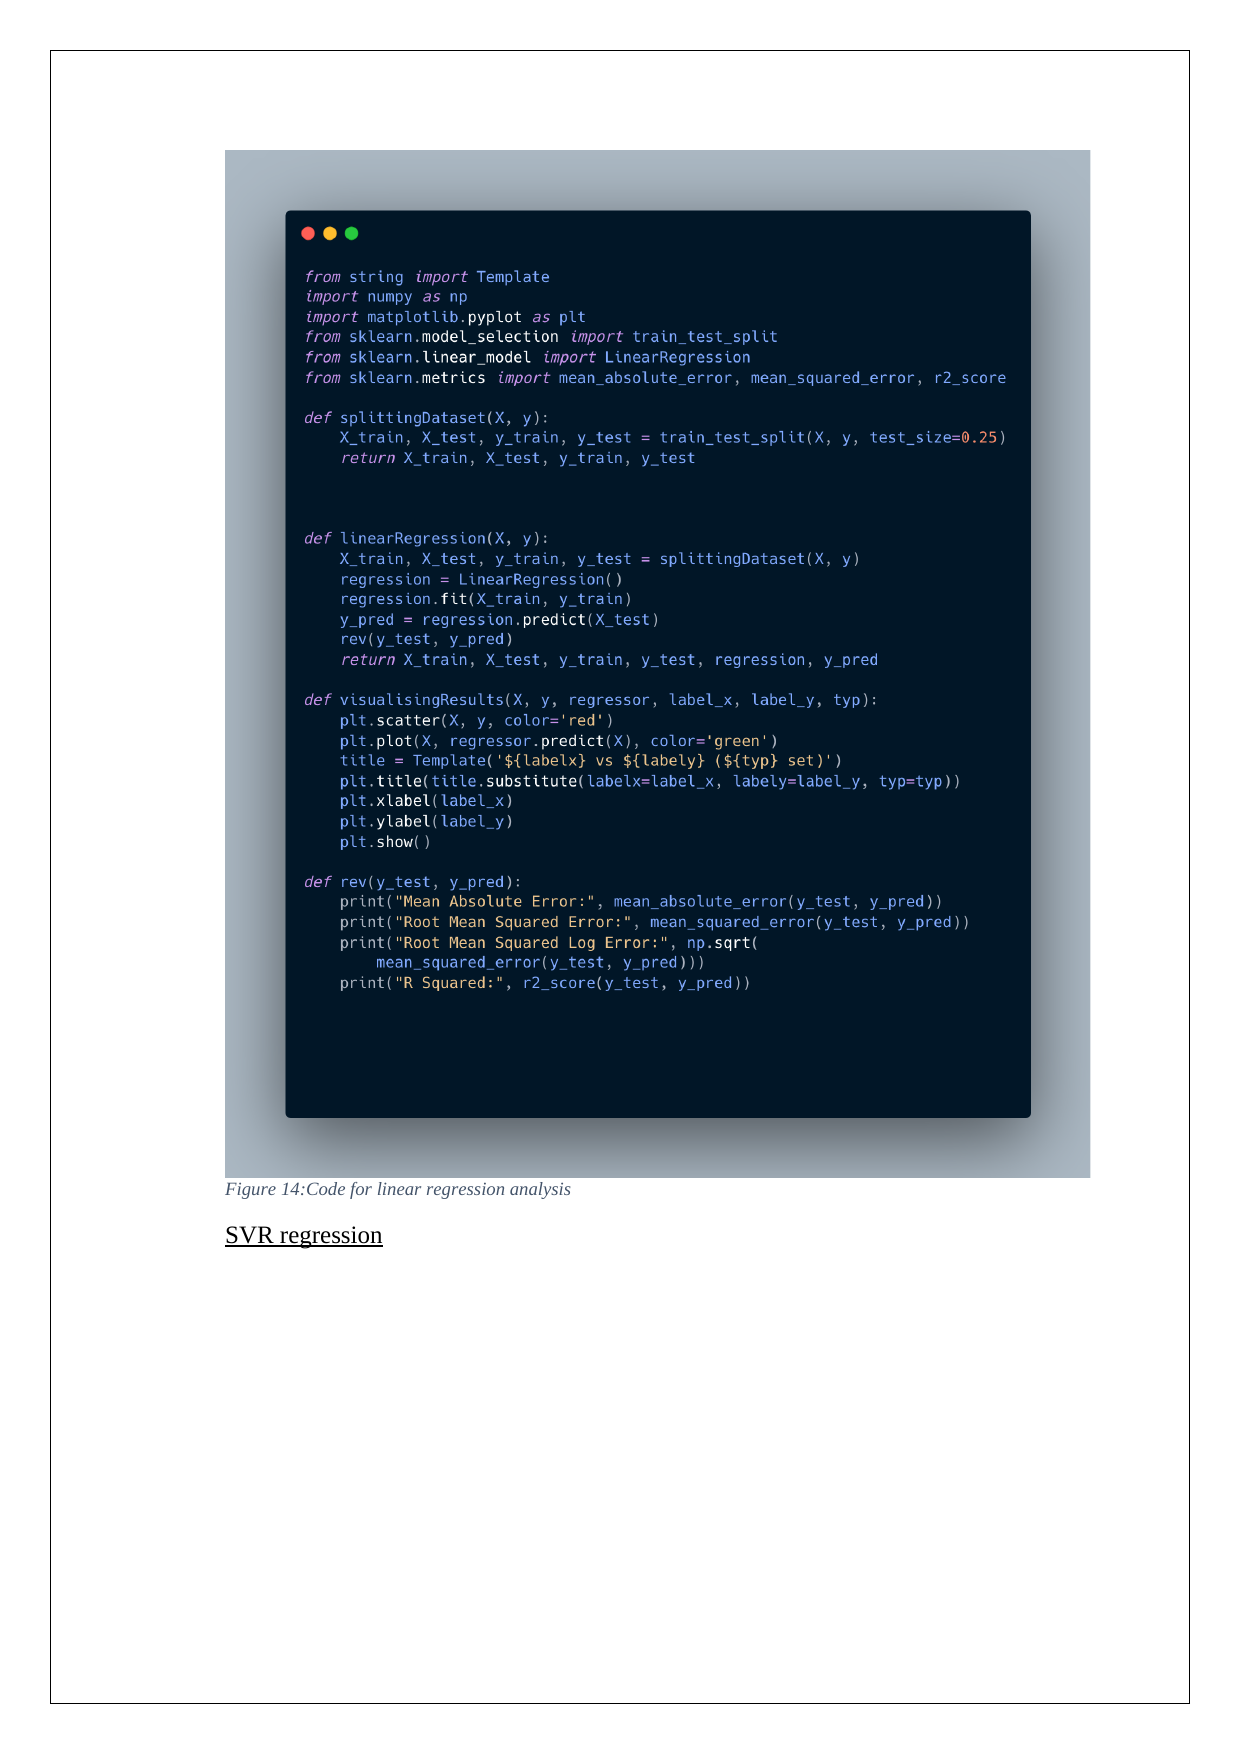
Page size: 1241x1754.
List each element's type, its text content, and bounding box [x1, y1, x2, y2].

text Figure 14:Code for linear regression analysis [225, 1178, 1090, 1199]
picture [225, 150, 1091, 1178]
text SVR regression [225, 1220, 1090, 1249]
